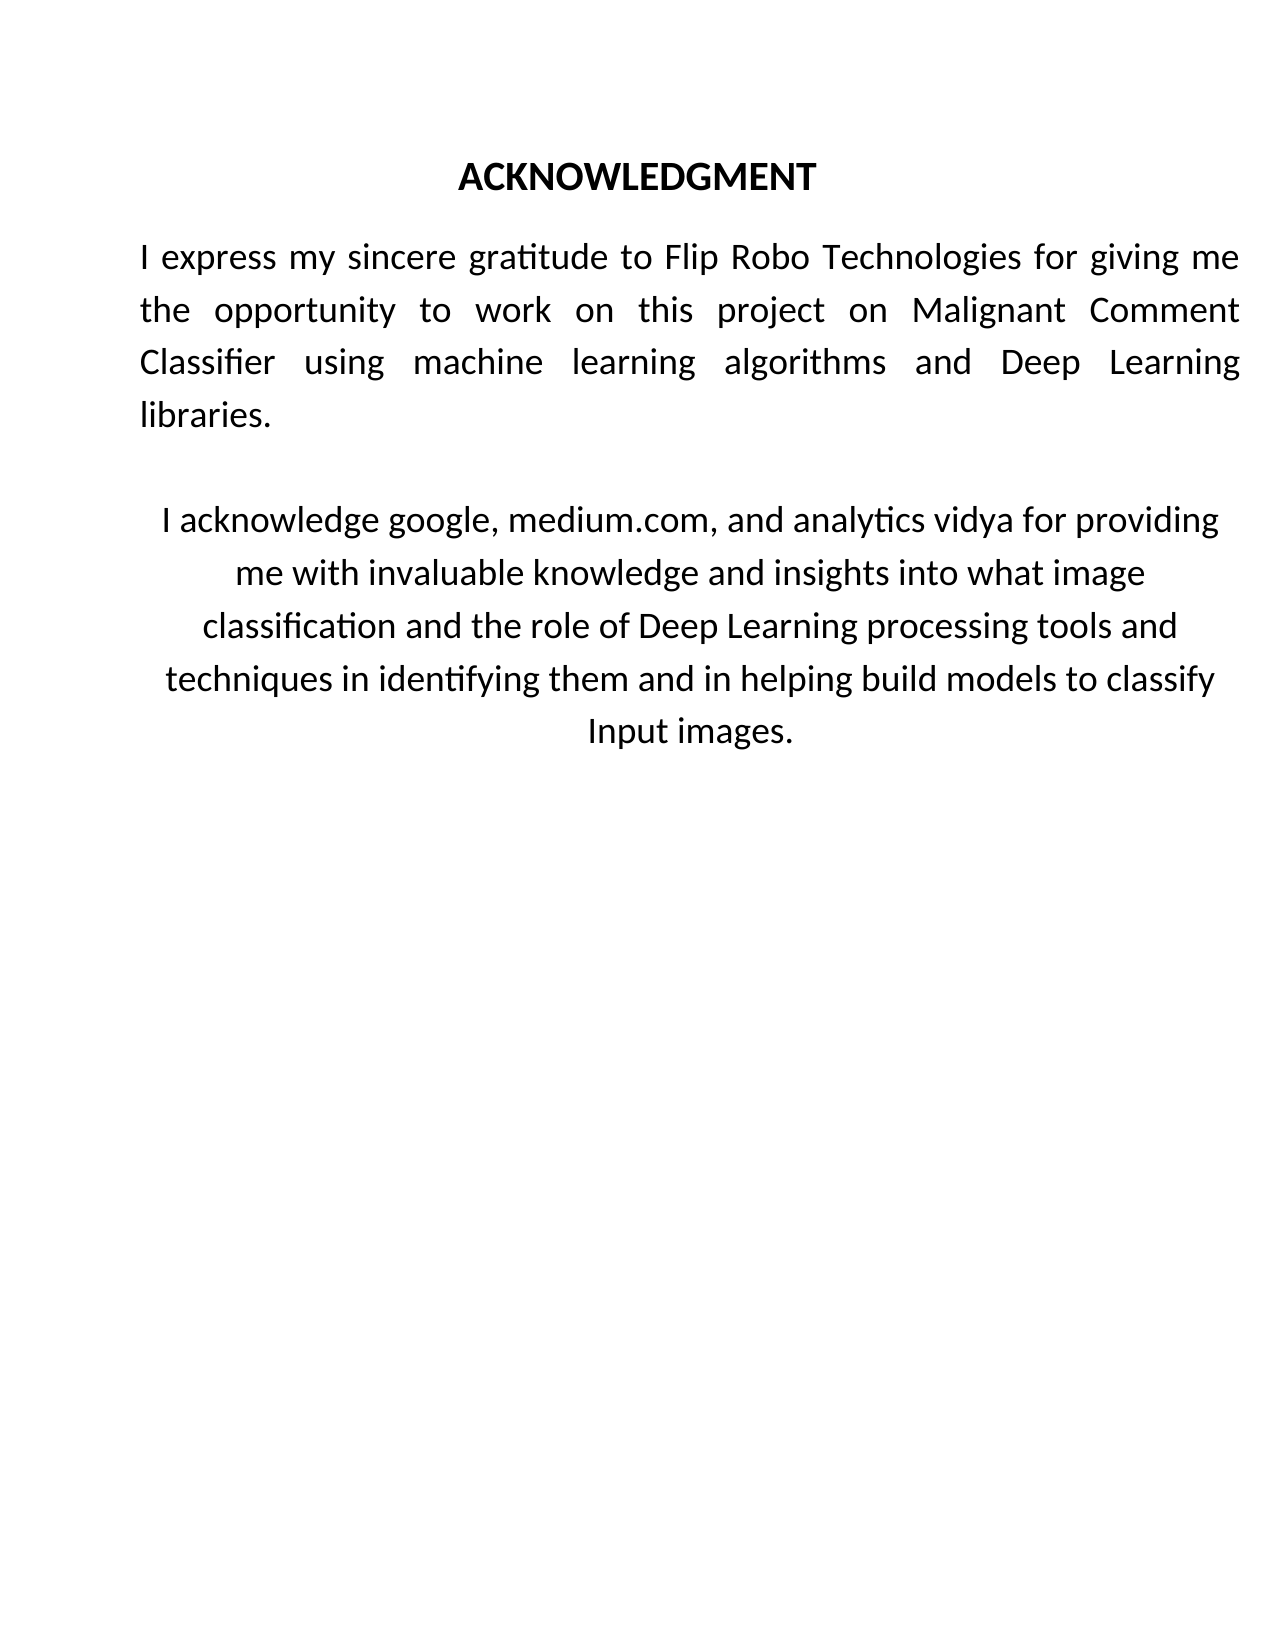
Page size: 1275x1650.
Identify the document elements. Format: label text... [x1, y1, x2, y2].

text Input images. [139, 707, 1242, 753]
text I express my sincere gratitude to Flip Robo Technologies for giving me the opportunity to work on this project on Malignant Comment Classifier using machine learning algorithms and Deep Learning libraries. [139, 233, 1242, 437]
text I acknowledge google, medium.com, and analytics vidya for providing me with invaluable knowledge and insights into what image classification and the role of Deep Learning processing tools and techniques in identifying them and in helping build models to classify [139, 496, 1242, 700]
text ACKNOWLEDGMENT [458, 150, 1242, 201]
